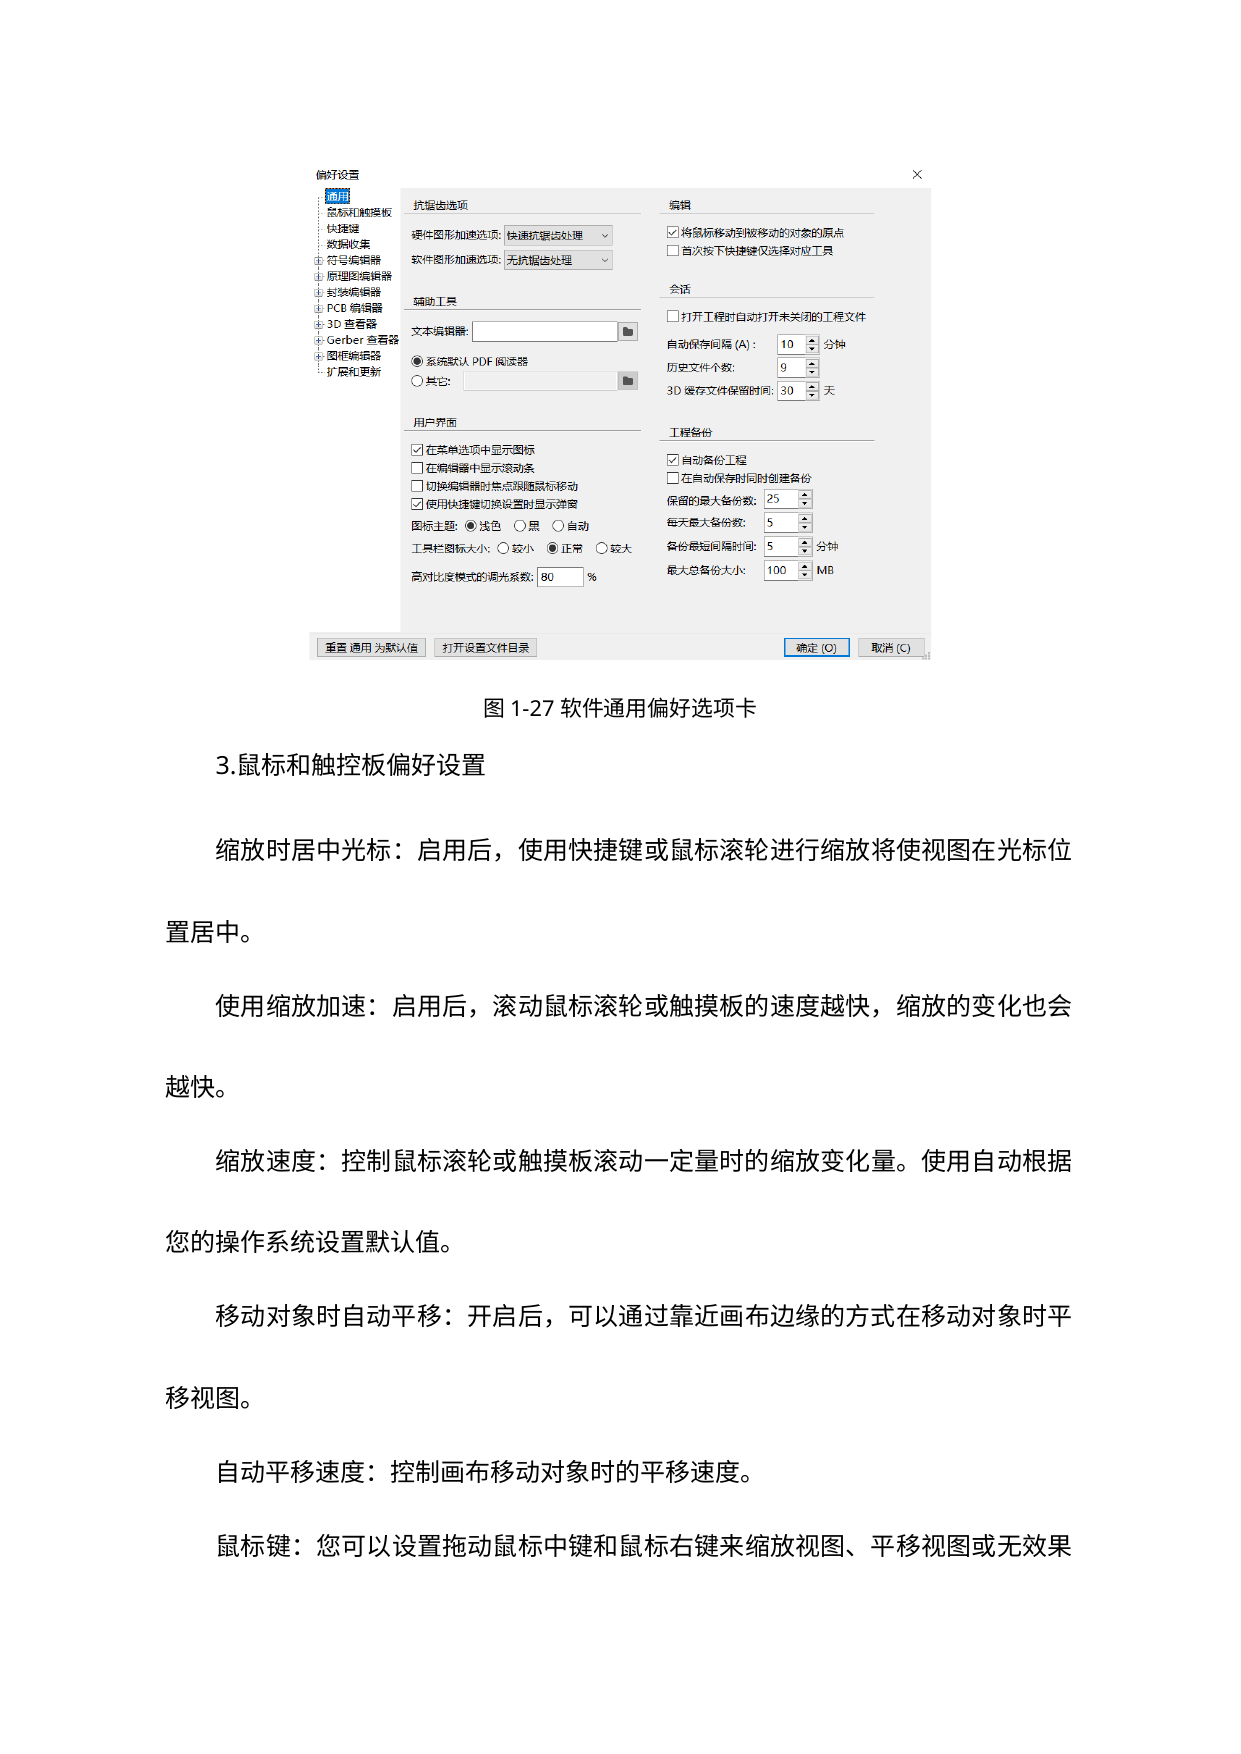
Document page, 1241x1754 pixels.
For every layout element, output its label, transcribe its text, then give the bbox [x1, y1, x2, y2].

text 缩放速度：控制鼠标滚轮或触摸板滚动一定量时的缩放变化量。使用自动根据您的操作系统设置默认值。 [165, 1127, 1075, 1273]
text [165, 1512, 1075, 1577]
text 移动对象时自动平移：开启后，可以通过靠近画布边缘的方式在移动对象时平移视图。 [165, 1282, 1075, 1429]
text 缩放时居中光标：启用后，使用快捷键或鼠标滚轮进行缩放将使视图在光标位置居中。 [165, 816, 1075, 963]
text 图1-27 软件通用偏好选项卡 [165, 690, 1075, 723]
picture [309, 162, 932, 660]
subtitle 3.鼠标和触控板偏好设置 [165, 731, 1075, 796]
text 自动平移速度：控制画布移动对象时的平移速度。 [165, 1438, 1075, 1503]
text 使用缩放加速：启用后，滚动鼠标滚轮或触摸板的速度越快，缩放的变化也会越快。 [165, 972, 1075, 1118]
